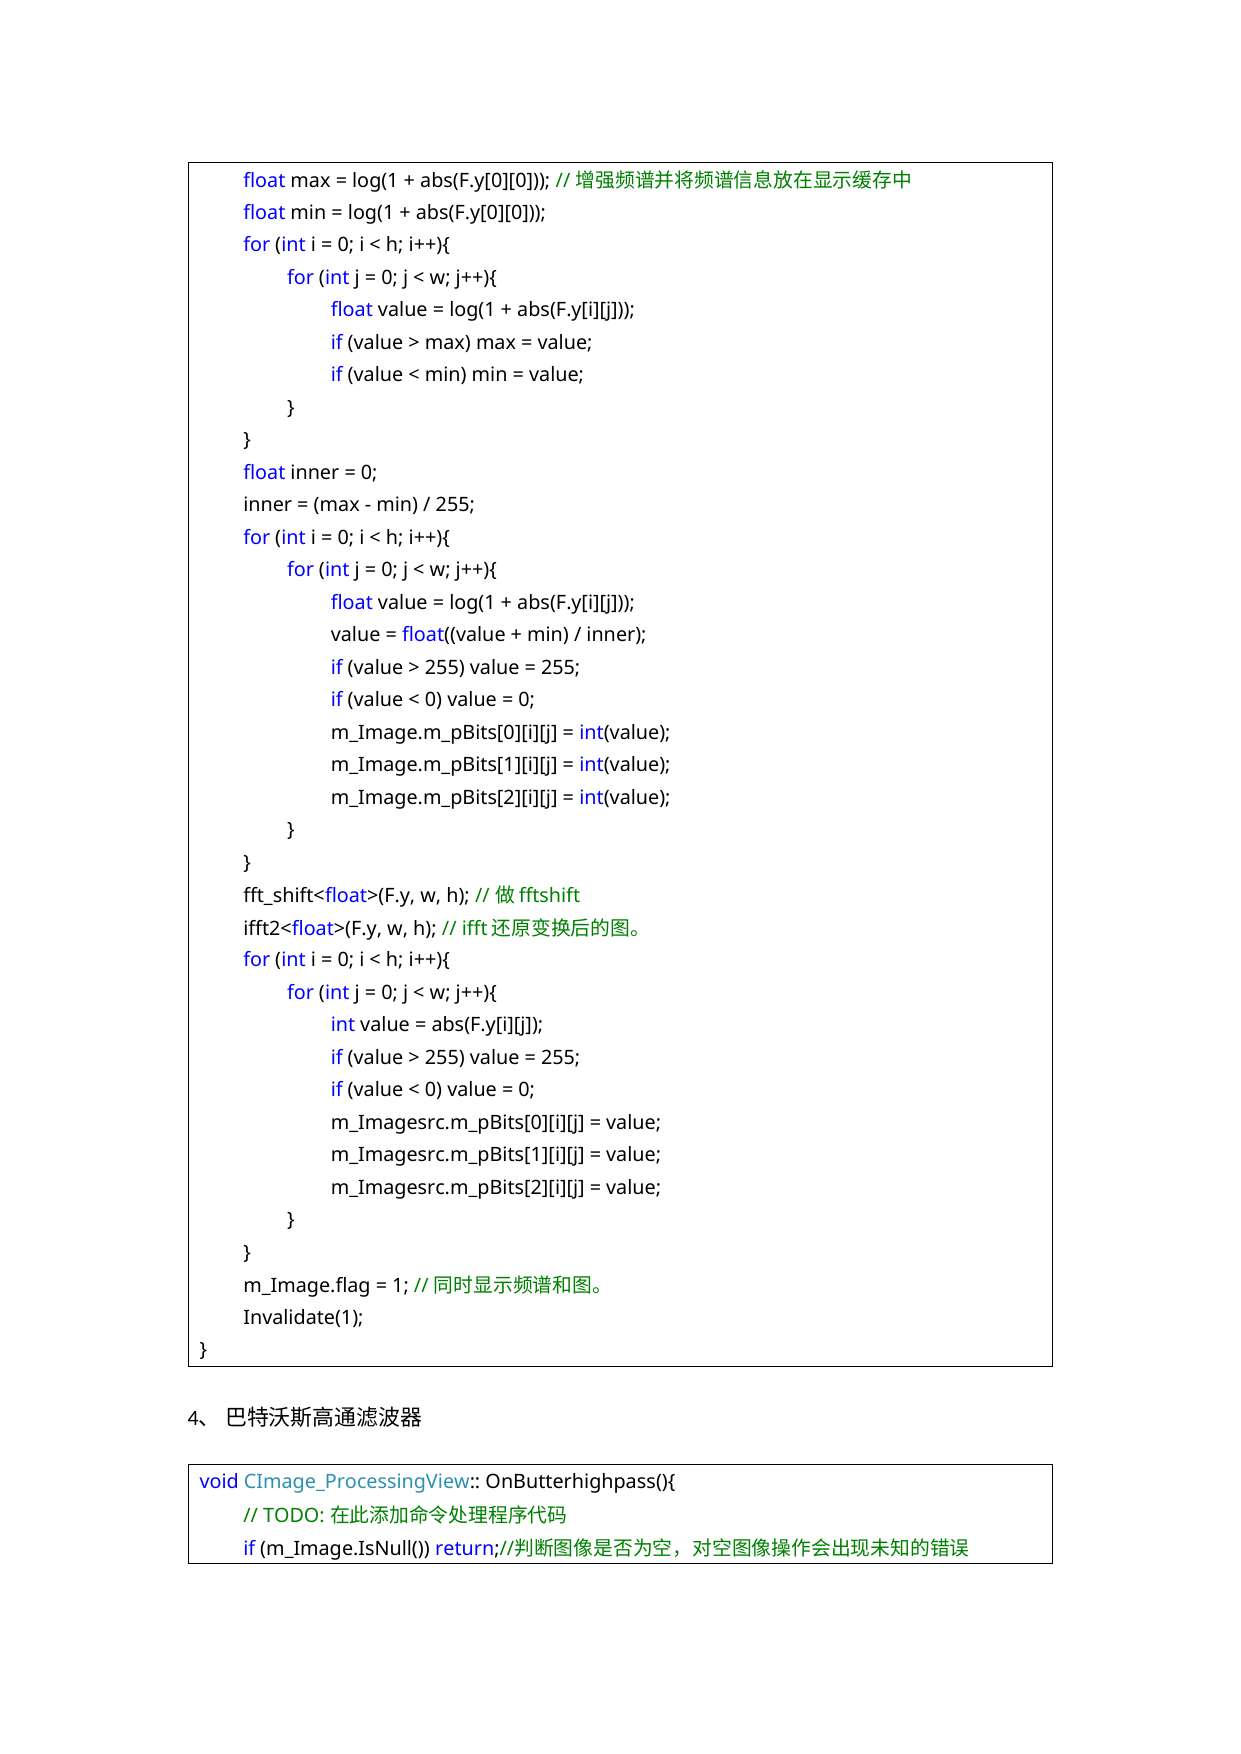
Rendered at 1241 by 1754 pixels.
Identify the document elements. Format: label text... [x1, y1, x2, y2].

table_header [189, 163, 1052, 1366]
list 巴特沃斯高通滤波器 [187, 1399, 1053, 1432]
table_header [189, 1465, 1052, 1563]
